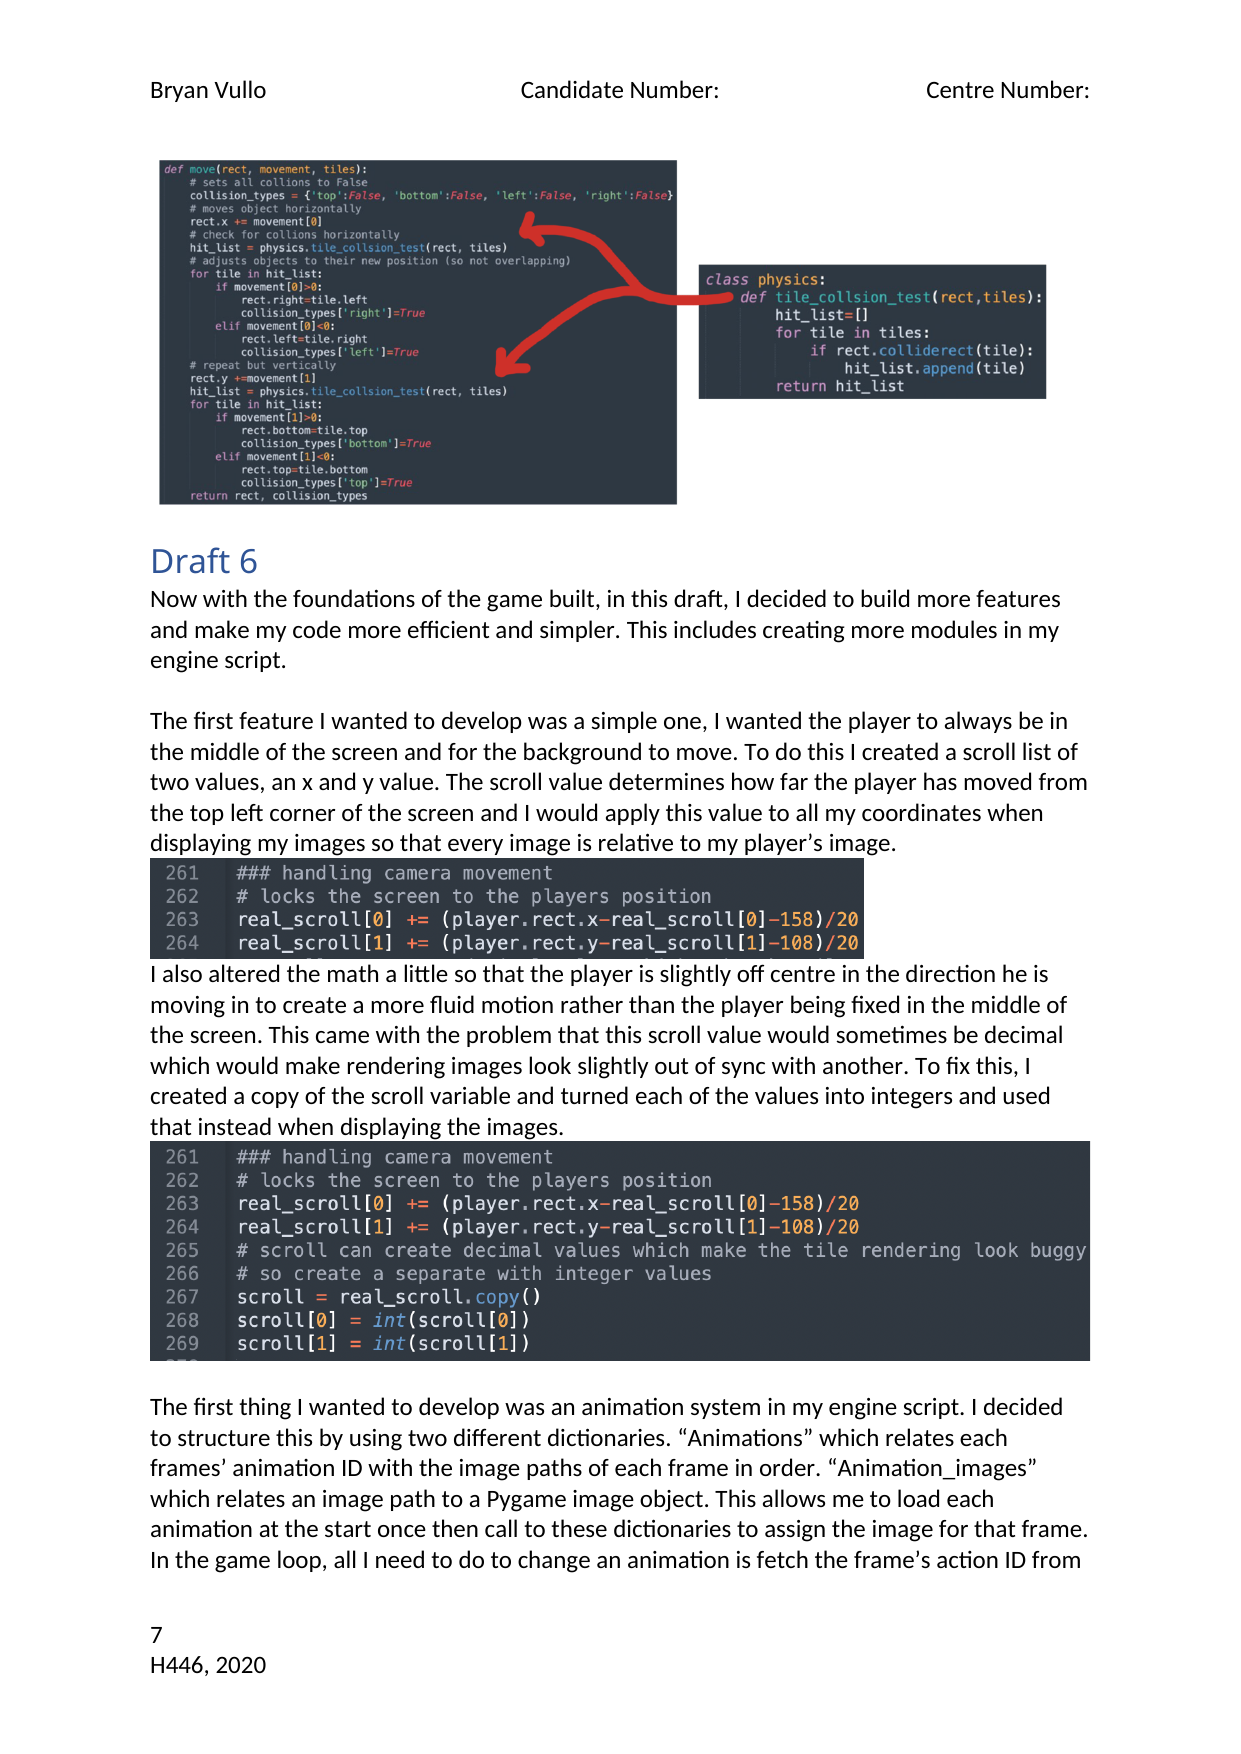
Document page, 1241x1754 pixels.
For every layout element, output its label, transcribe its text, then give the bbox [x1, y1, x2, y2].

text Now with the foundations of the game built, in this draft, I decided to build more features and make my code more efficient and simpler. This includes creating more modules in my engine script. [150, 583, 1090, 675]
picture [150, 858, 864, 959]
subtitle Draft 6 [150, 538, 1090, 583]
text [150, 1391, 1090, 1574]
picture [150, 1141, 1091, 1361]
picture [150, 150, 1056, 513]
text The first feature I wanted to develop was a simple one, I wanted the player to always be in the middle of the screen and for the background to move. To do this I created a scroll list of two values, an x and y value. The scroll value determines how far the player has moved from the top left corner of the screen and I would apply this value to all my coordinates when displaying my images so that every image is relative to my player’s image. [150, 705, 1090, 858]
text I also altered the math a little so that the player is slightly off centre in the direction he is moving in to create a more fluid motion rather than the player being fixed in the middle of the screen. This came with the problem that this scroll value would sometimes be decimal which would make rendering images look slightly out of sync with another. To fix this, I created a copy of the scroll variable and turned each of the values into integers and used that instead when displaying the images. [150, 958, 1090, 1141]
